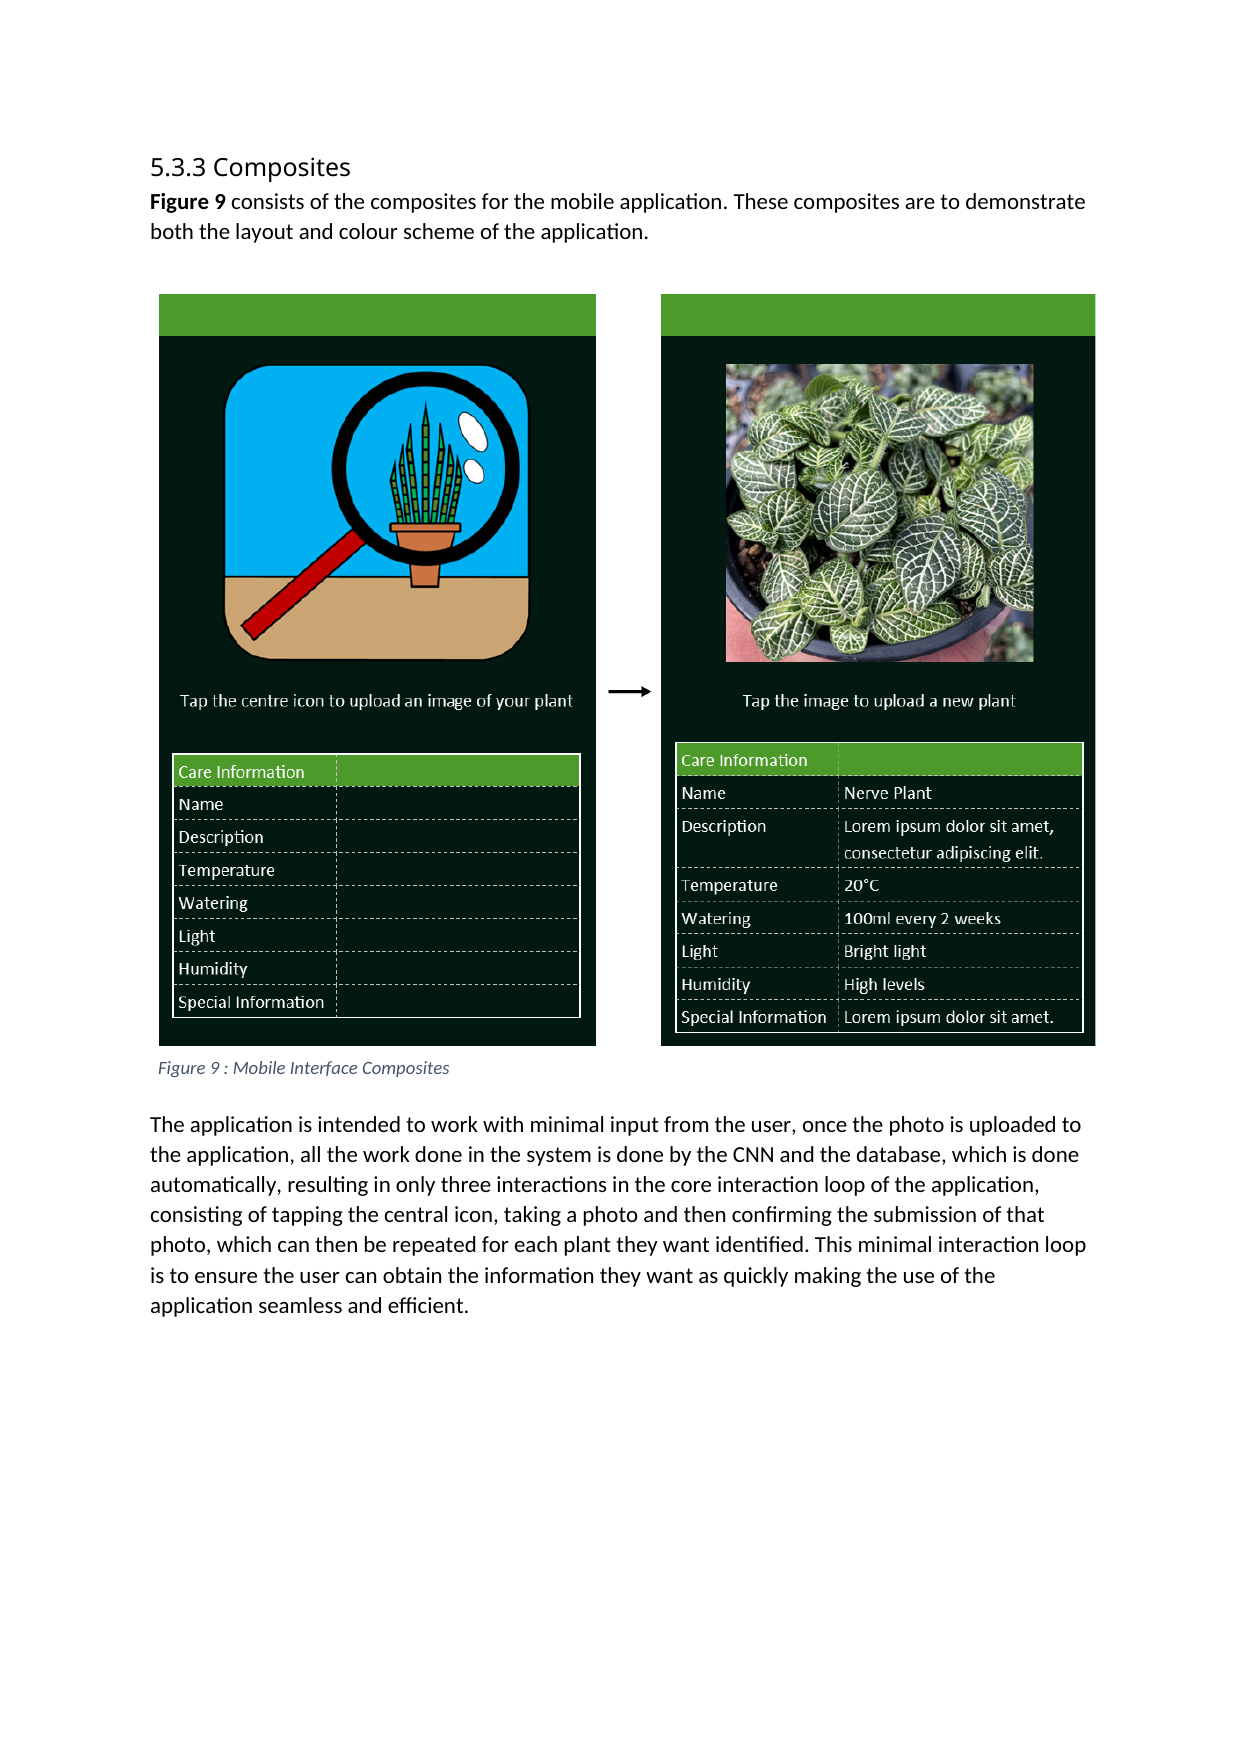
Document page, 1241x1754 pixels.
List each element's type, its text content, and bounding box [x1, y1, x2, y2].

text Figure 9 consists of the composites for the mobile application. These composites are to demonstrate both the layout and colour scheme of the application. [150, 187, 1090, 245]
picture [157, 294, 1095, 1044]
subtitle 5.3.3 Composites [150, 150, 1090, 184]
